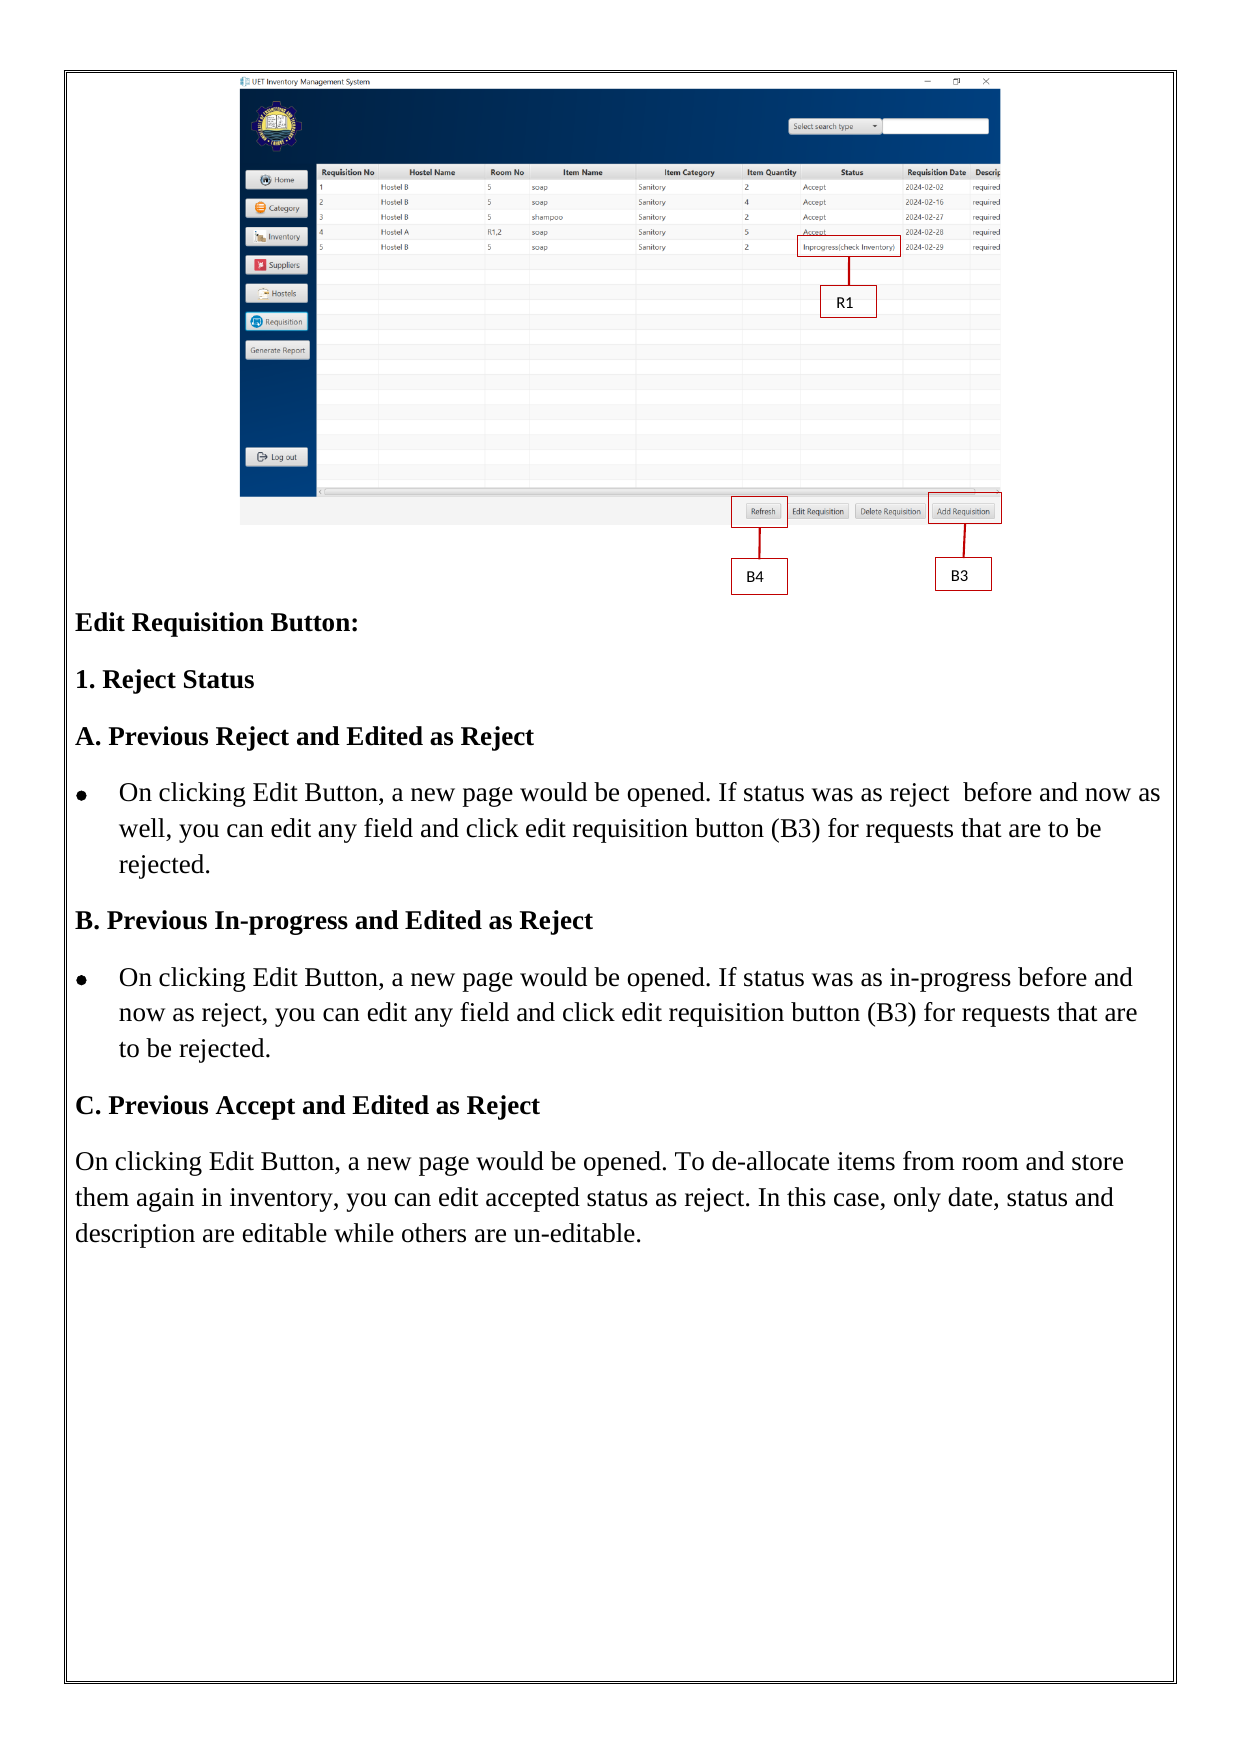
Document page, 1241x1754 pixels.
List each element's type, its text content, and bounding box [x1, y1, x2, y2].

list Previous Reject and Edited as Reject [75, 720, 1165, 751]
picture [732, 497, 787, 525]
list Edit Requisition Button: [75, 607, 1165, 638]
list Previous In-progress and Edited as Reject [75, 904, 1165, 935]
list On clicking Edit Button, a new page would be opened. If status was as reject before and now as well, you can edit any field and click edit requisition button (B3) for requests that are to be rejected. [75, 776, 1165, 879]
picture [239, 75, 1001, 525]
list Reject Status [75, 663, 1165, 694]
list On clicking Edit Button, a new page would be opened. If status was as in-progress before and now as reject, you can edit any field and click edit requisition button (B3) for requests that are to be rejected. [75, 961, 1165, 1063]
list Previous Accept and Edited as Reject [75, 1089, 1165, 1120]
list On clicking Edit Button, a new page would be opened. To de-allocate items from room and store them again in inventory, you can edit accepted status as reject. In this case, only date, status and description are editable while others are un-editable. [75, 1145, 1165, 1248]
picture [929, 493, 1001, 523]
